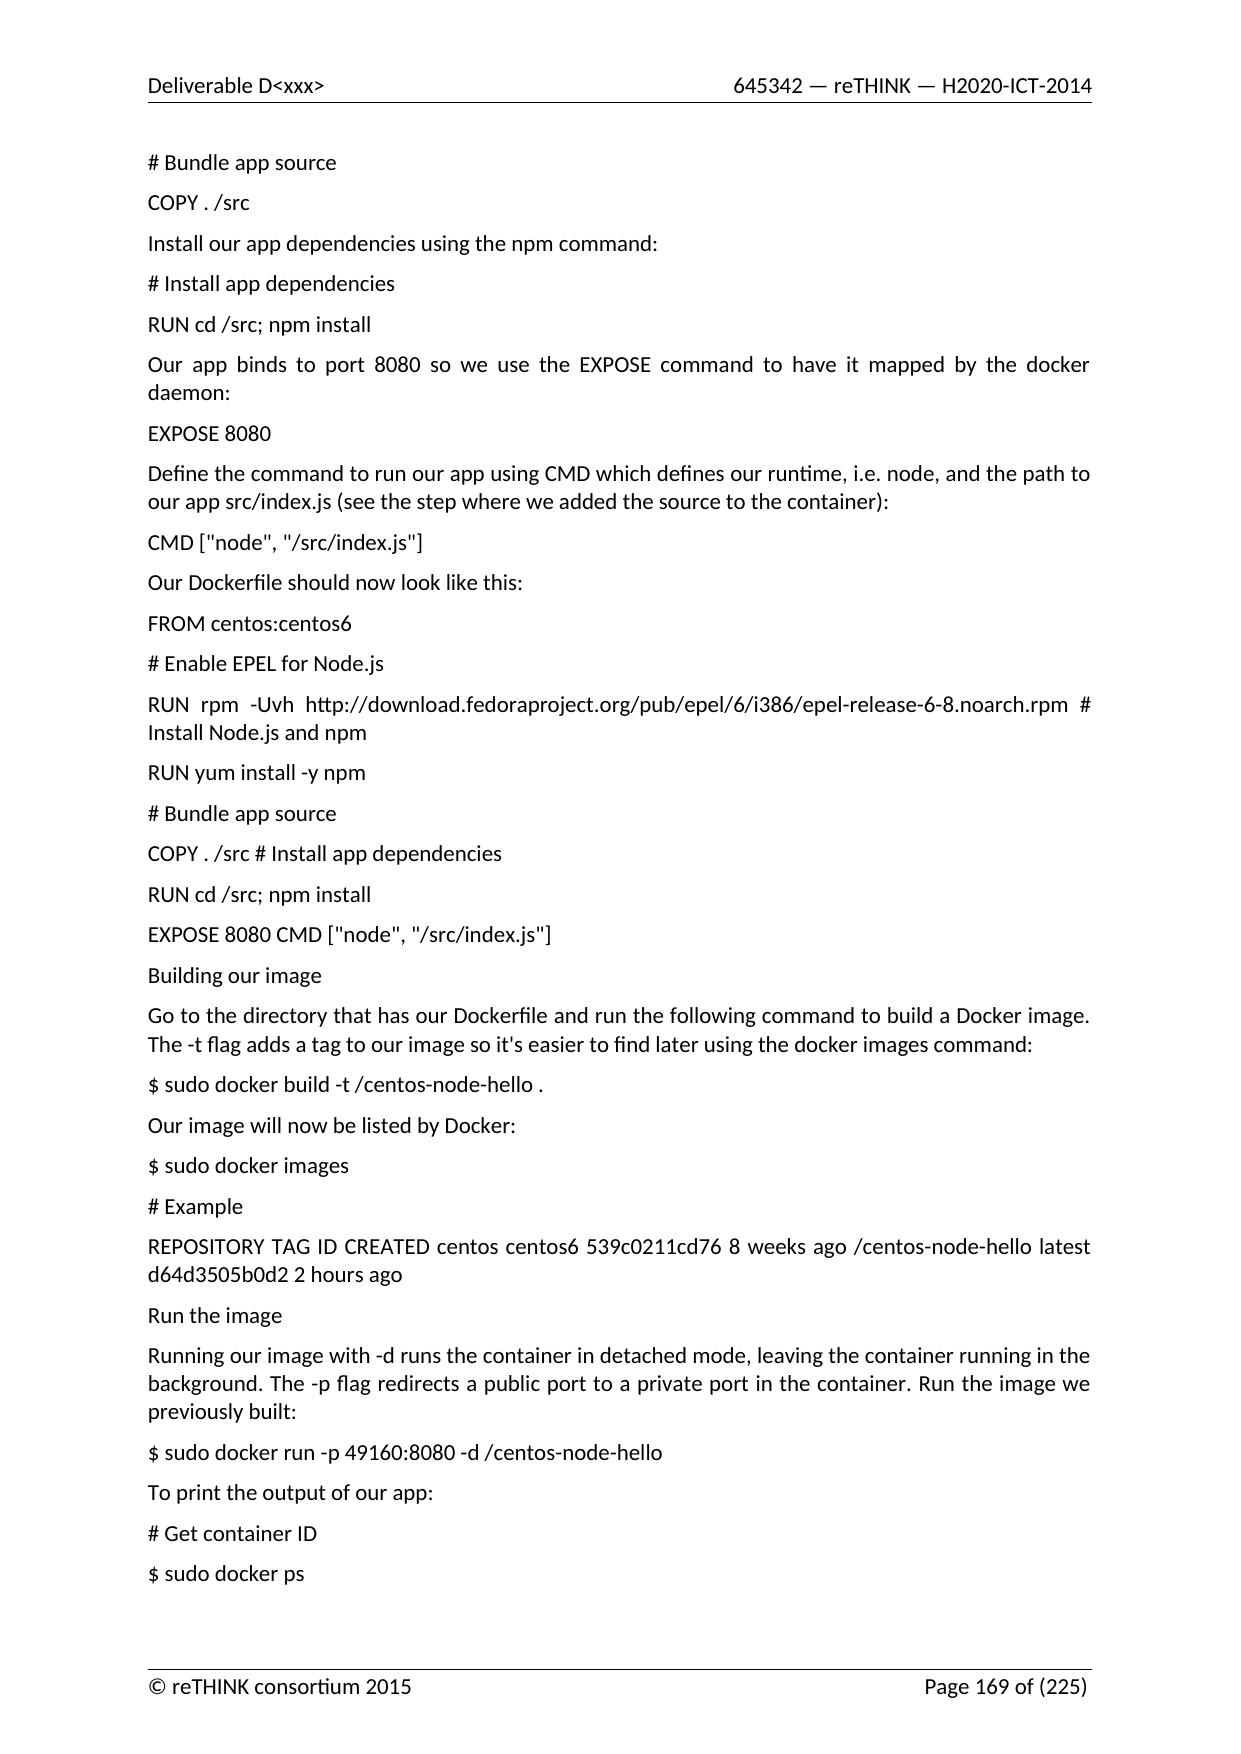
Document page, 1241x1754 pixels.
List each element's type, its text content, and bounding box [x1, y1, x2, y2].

text Our Dockerfile should now look like this: [148, 568, 1092, 596]
text Run the image [148, 1301, 1092, 1329]
text RUN cd /src; npm install [148, 880, 1092, 908]
text RUN rpm -Uvh http://download.fedoraproject.org/pub/epel/6/i386/epel-release-6-8.noarch.rpm # Install Node.js and npm [148, 690, 1092, 746]
text CMD ["node", "/src/index.js"] [148, 528, 1092, 556]
text COPY . /src [148, 188, 1092, 216]
text Go to the directory that has our Dockerfile and run the following command to build a Docker image. The -t flag adds a tag to our image so it's easier to find later using the docker images command: [148, 1002, 1092, 1058]
text Install our app dependencies using the npm command: [148, 229, 1092, 257]
text $ sudo docker run -p 49160:8080 -d /centos-node-hello [148, 1438, 1092, 1466]
text RUN yum install -y npm [148, 758, 1092, 787]
text To print the output of our app: [148, 1478, 1092, 1506]
text # Get container ID [148, 1519, 1092, 1547]
text COPY . /src # Install app dependencies [148, 839, 1092, 868]
text EXPOSE 8080 CMD ["node", "/src/index.js"] [148, 921, 1092, 949]
text Our image will now be listed by Docker: [148, 1111, 1092, 1139]
text # Bundle app source [148, 148, 1092, 176]
text Our app binds to port 8080 so we use the EXPOSE command to have it mapped by the docker daemon: [148, 350, 1092, 406]
text # Enable EPEL for Node.js [148, 649, 1092, 677]
text # Install app dependencies [148, 269, 1092, 297]
text Running our image with -d runs the container in detached mode, leaving the container running in the background. The -p flag redirects a public port to a private port in the container. Run the image we previously built: [148, 1341, 1092, 1425]
text $ sudo docker build -t /centos-node-hello . [148, 1070, 1092, 1098]
text Building our image [148, 961, 1092, 989]
text FROM centos:centos6 [148, 609, 1092, 637]
text REPOSITORY TAG ID CREATED centos centos6 539c0211cd76 8 weeks ago /centos-node-hello latest d64d3505b0d2 2 hours ago [148, 1232, 1092, 1288]
text RUN cd /src; npm install [148, 310, 1092, 338]
text # Bundle app source [148, 799, 1092, 827]
text $ sudo docker images [148, 1151, 1092, 1179]
text $ sudo docker ps [148, 1559, 1092, 1587]
text EXPOSE 8080 [148, 419, 1092, 447]
text Define the command to run our app using CMD which defines our runtime, i.e. node, and the path to our app src/index.js (see the step where we added the source to the container): [148, 459, 1092, 515]
text # Example [148, 1192, 1092, 1220]
